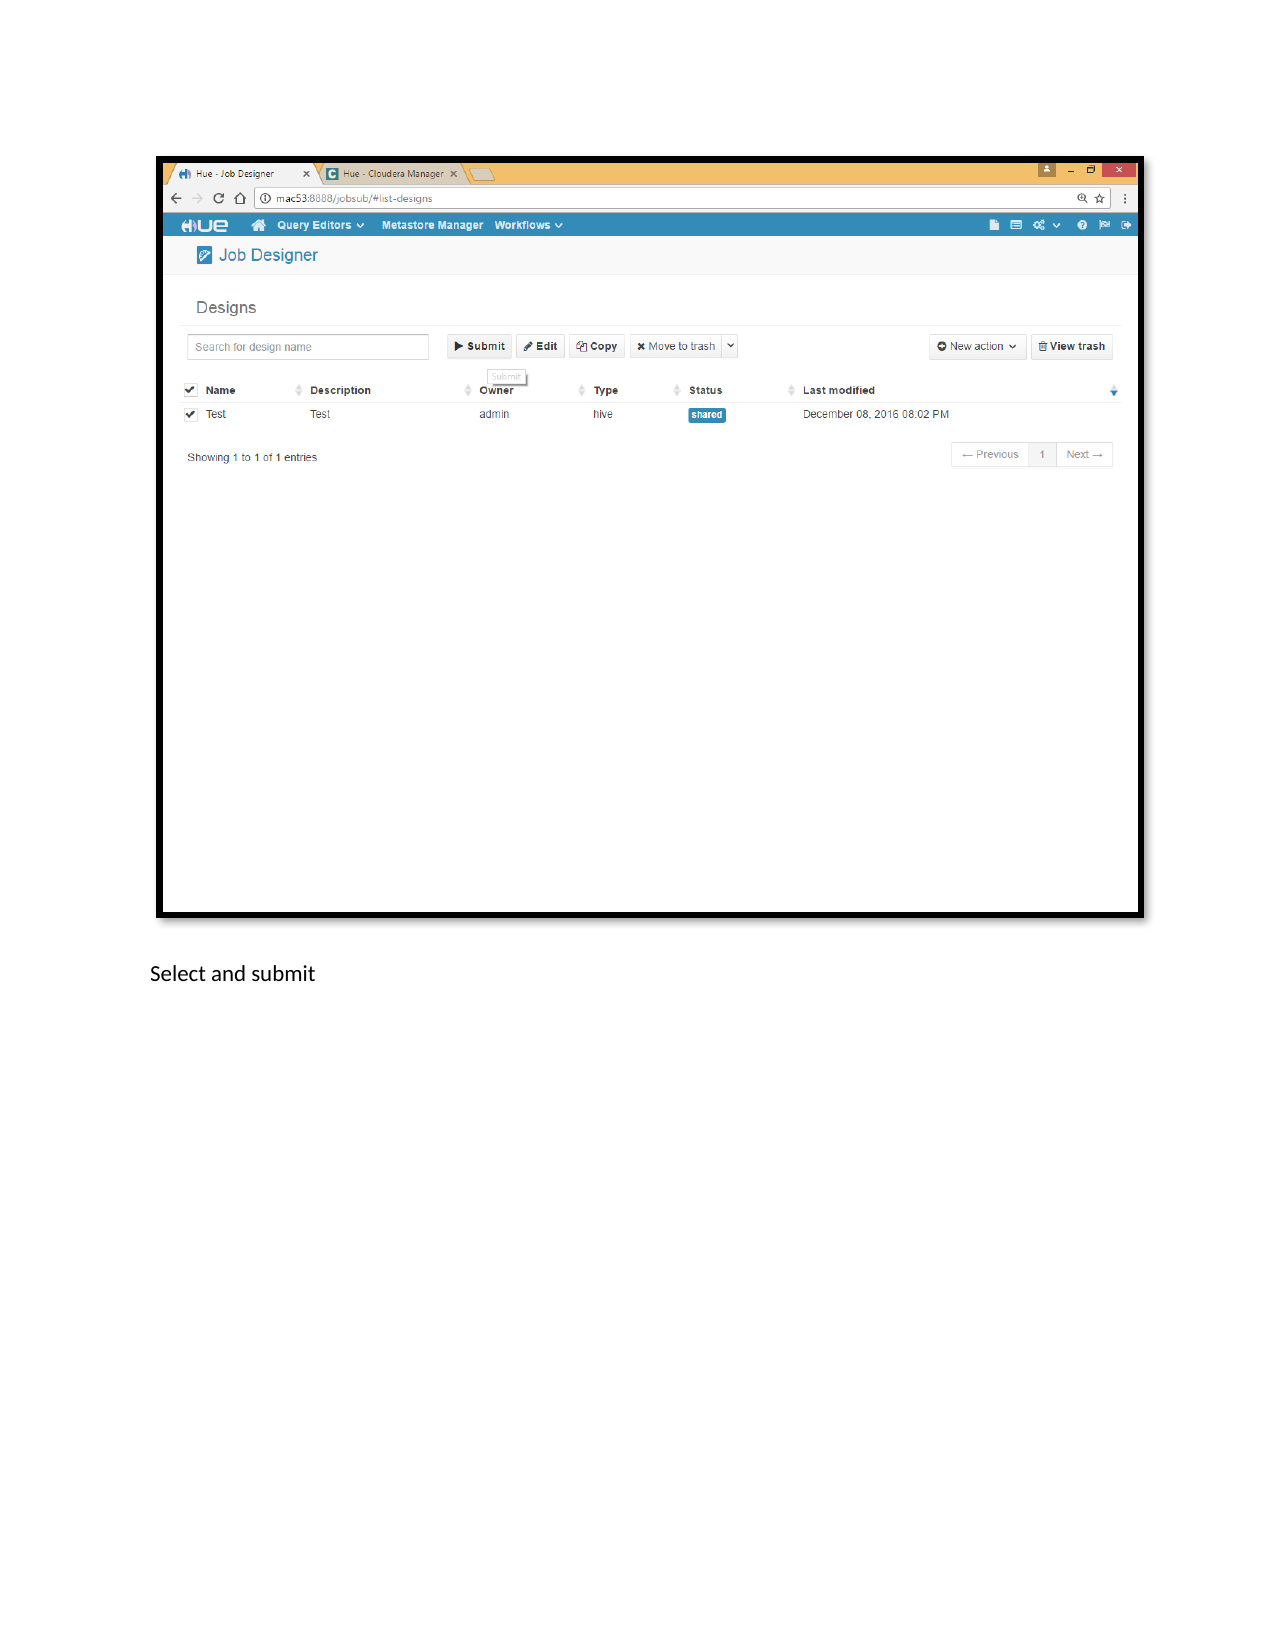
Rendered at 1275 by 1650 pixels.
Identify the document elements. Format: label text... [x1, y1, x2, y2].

text Select and submit [150, 959, 1125, 987]
picture [163, 163, 1138, 912]
